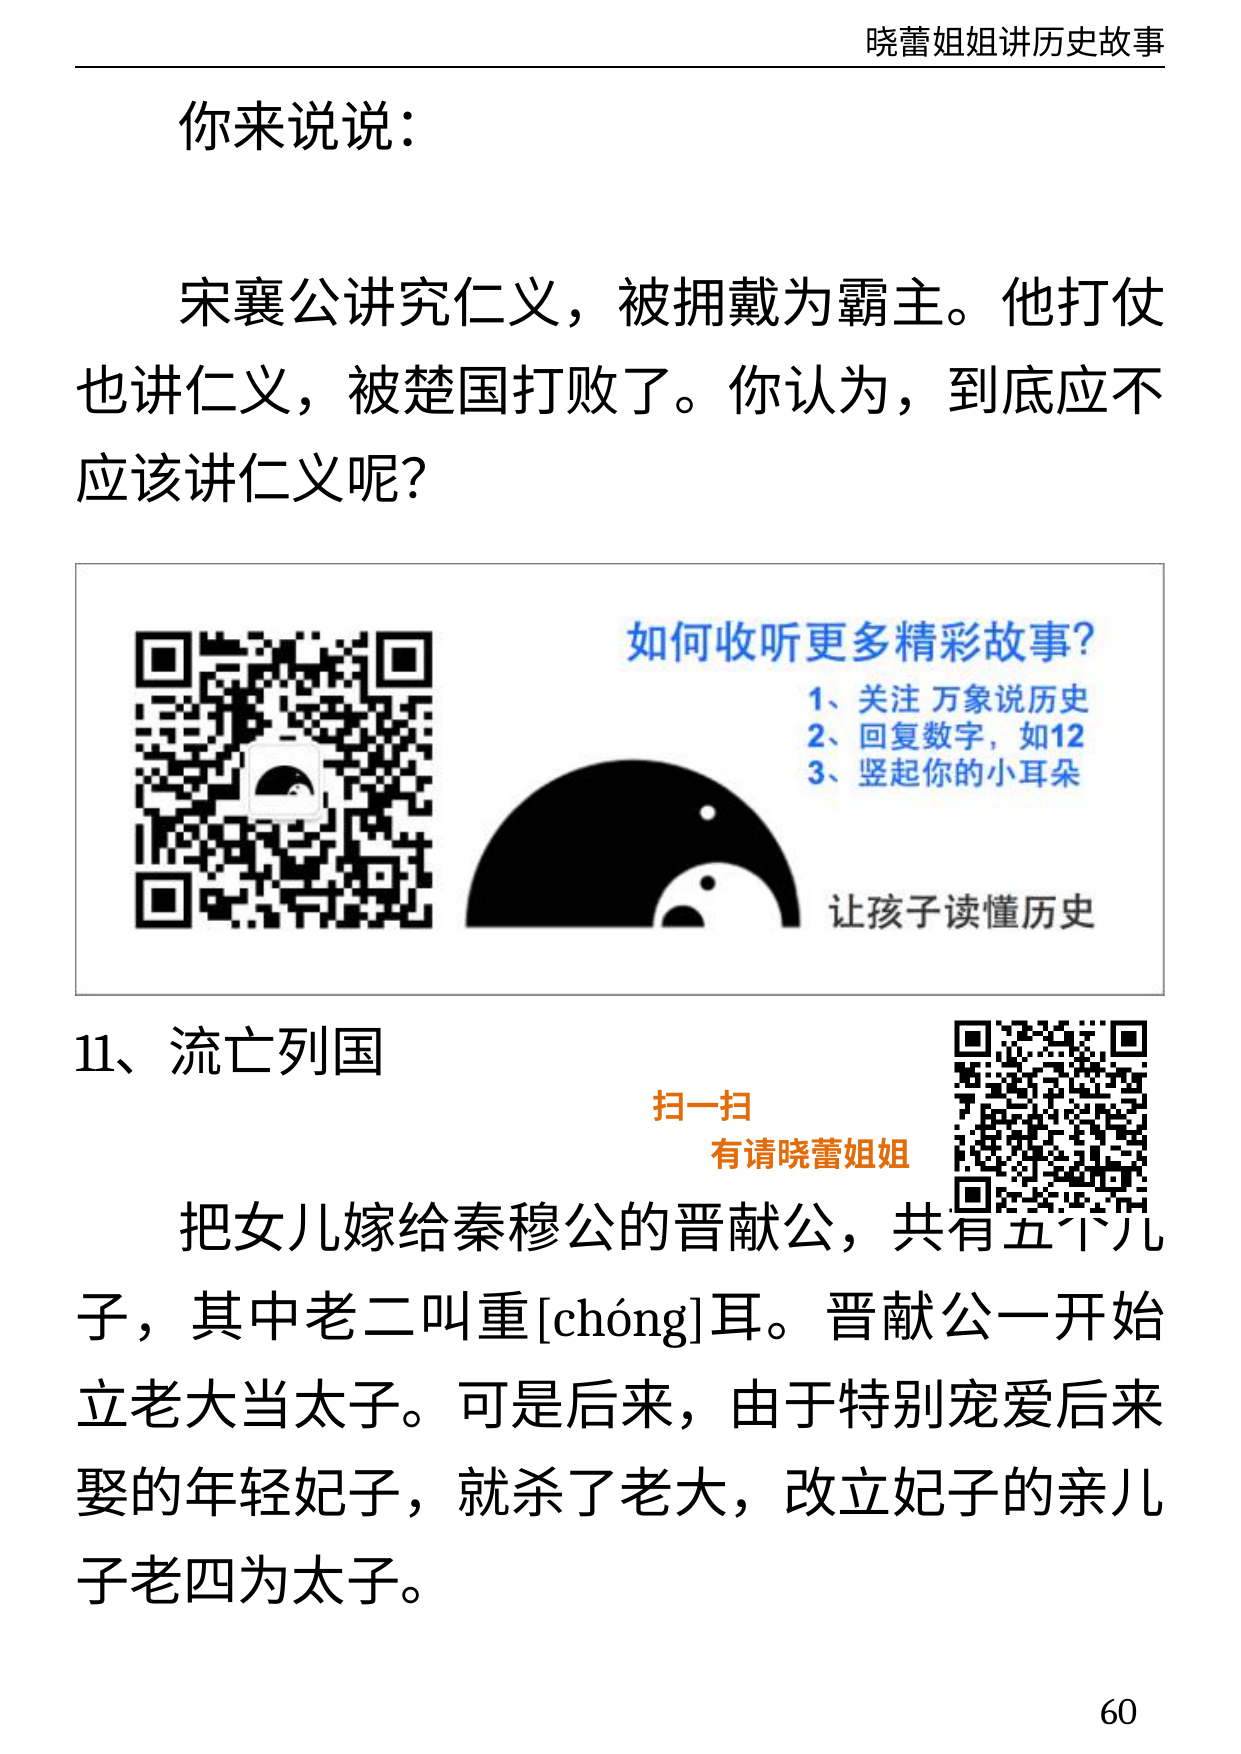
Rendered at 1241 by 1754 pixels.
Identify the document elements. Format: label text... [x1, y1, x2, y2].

picture [75, 563, 1165, 996]
text 你来说说： [75, 79, 1165, 167]
text 把女儿嫁给秦穆公的晋献公，共有五个儿子，其中老二叫重[chóng]耳。晋献公一开始立老大当太子。可是后来，由于特别宠爱后来娶的年轻妃子，就杀了老大，改立妃子的亲儿子老四为太子。 [75, 1180, 1165, 1621]
picture [952, 1016, 1150, 1218]
text 宋襄公讲究仁义，被拥戴为霸主。他打仗也讲仁义，被楚国打败了。你认为，到底应不应该讲仁义呢？ [75, 255, 1165, 519]
